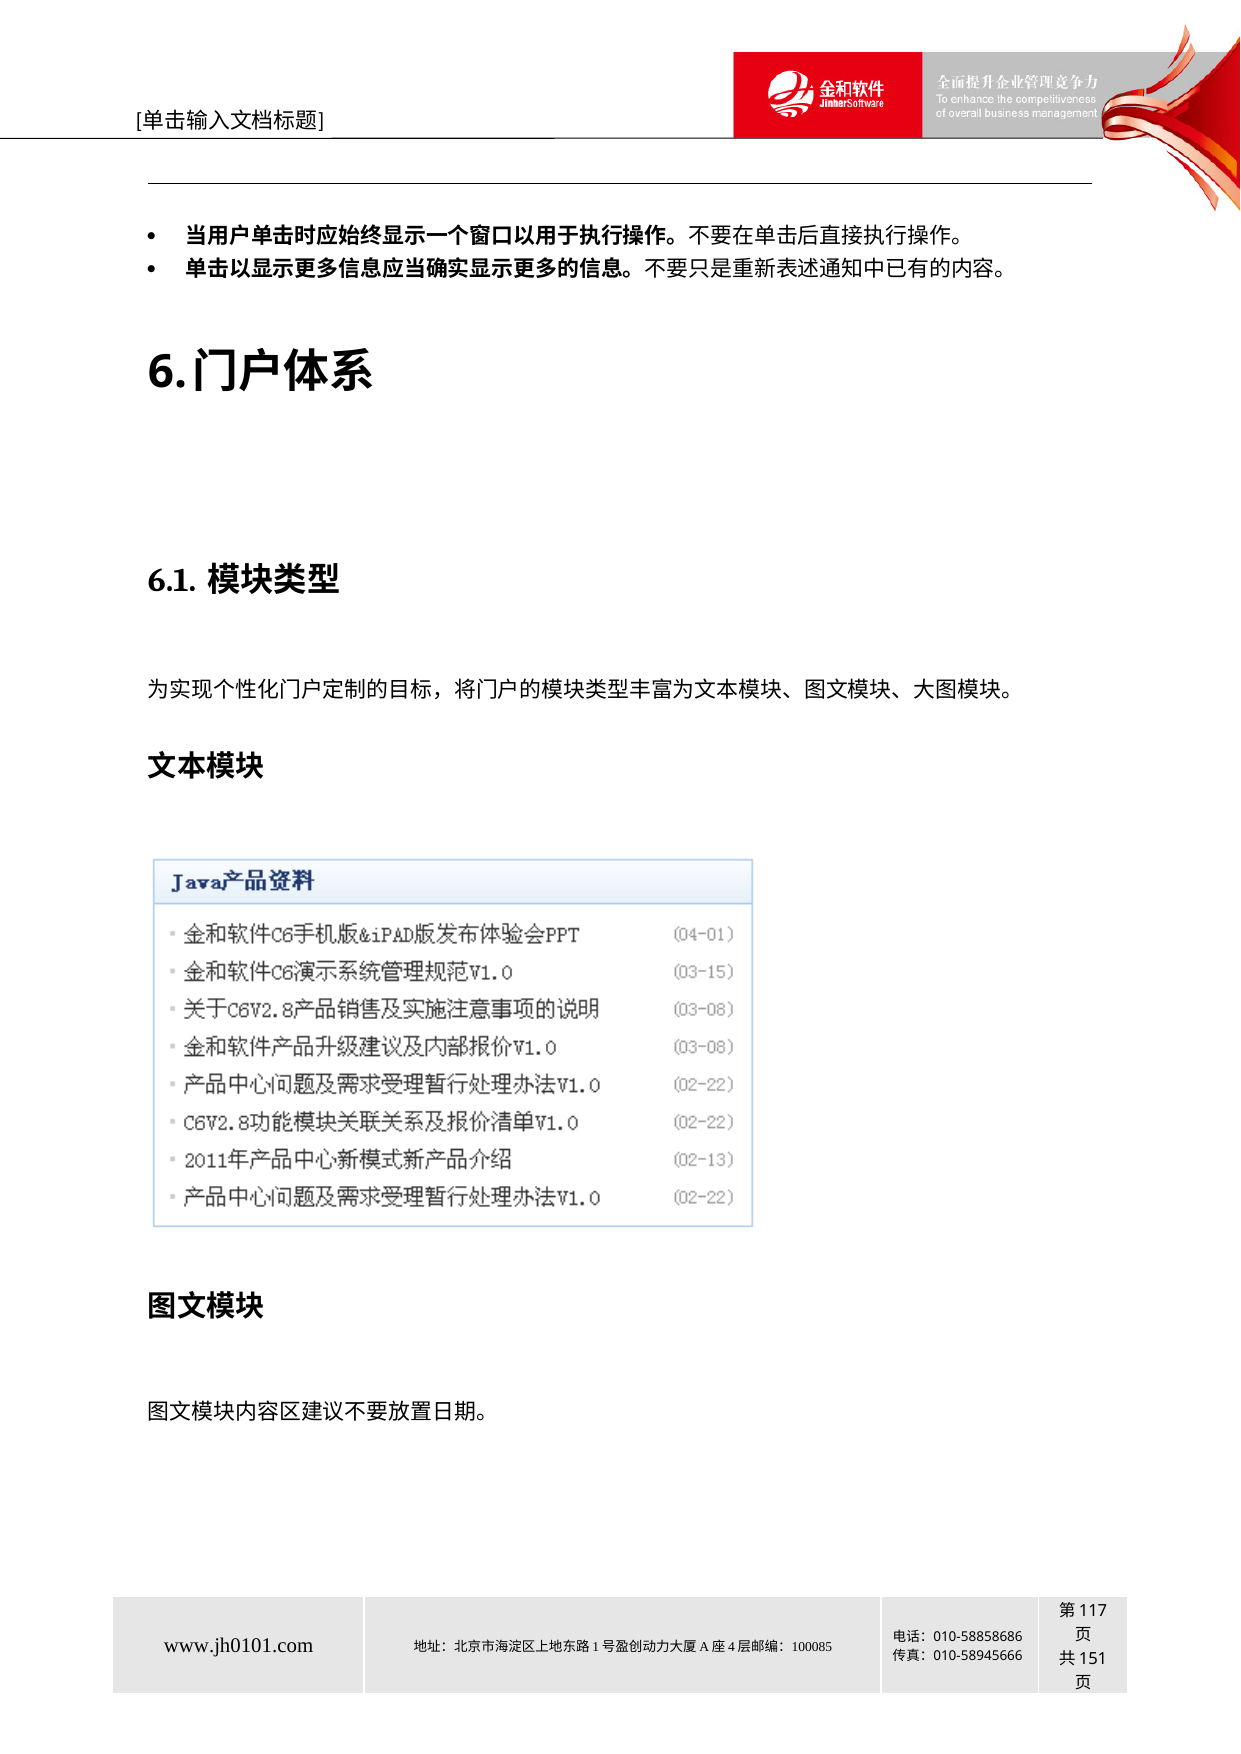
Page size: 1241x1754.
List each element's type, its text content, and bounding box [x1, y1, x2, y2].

subtitle 模块类型 [148, 544, 1092, 609]
text 为实现个性化门户定制的目标，将门户的模块类型丰富为文本模块、图文模块、大图模块。 [148, 671, 1092, 704]
picture [147, 853, 758, 1232]
text 图文模块内容区建议不要放置日期。 [148, 1394, 1092, 1426]
subtitle 图文模块 [148, 1271, 1092, 1336]
list 当用户单击时应始终显示一个窗口以用于执行操作。不要在单击后直接执行操作。 [148, 218, 1092, 251]
subtitle 文本模块 [148, 731, 1092, 796]
list 单击以显示更多信息应当确实显示更多的信息。不要只是重新表述通知中已有的内容。 [148, 251, 1092, 283]
subtitle 门户体系 [148, 318, 1092, 416]
picture [199, 0, 1241, 232]
